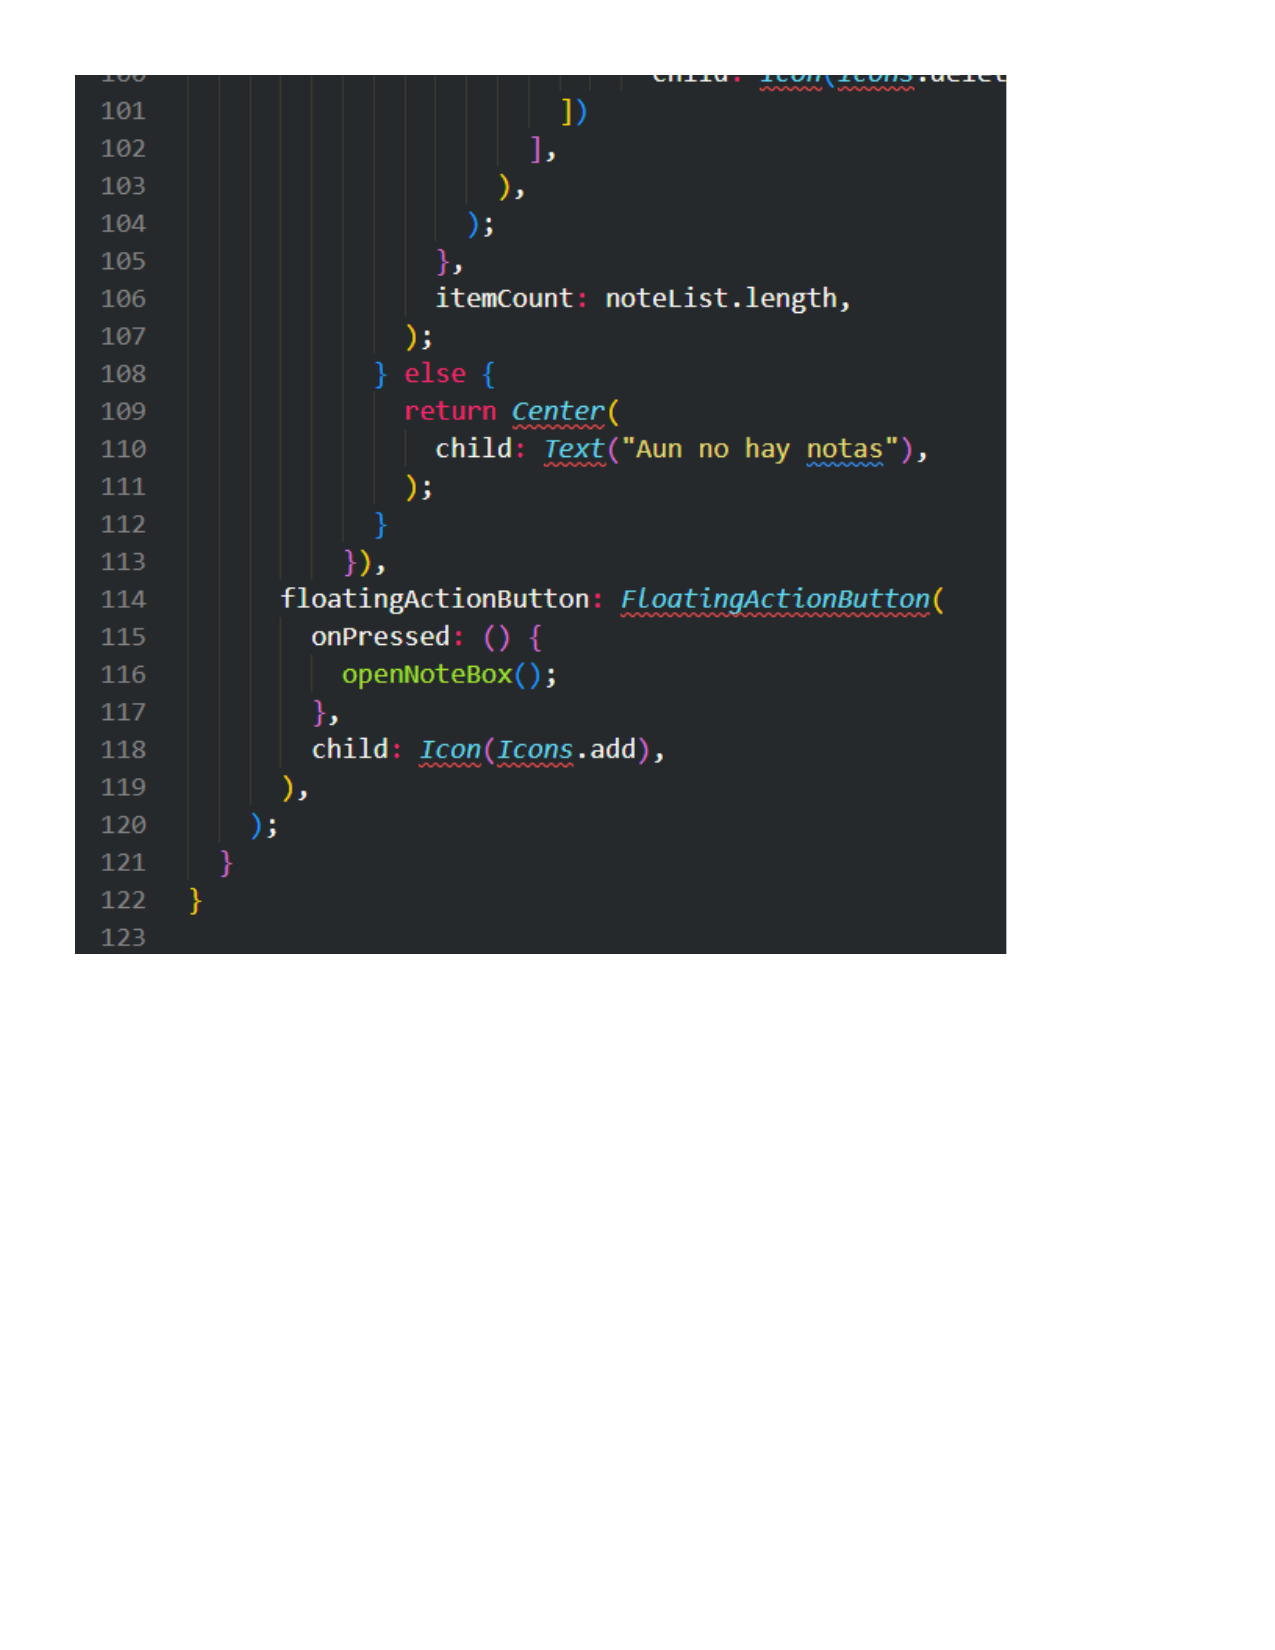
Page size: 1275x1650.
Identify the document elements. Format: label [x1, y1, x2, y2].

picture [75, 75, 1007, 954]
